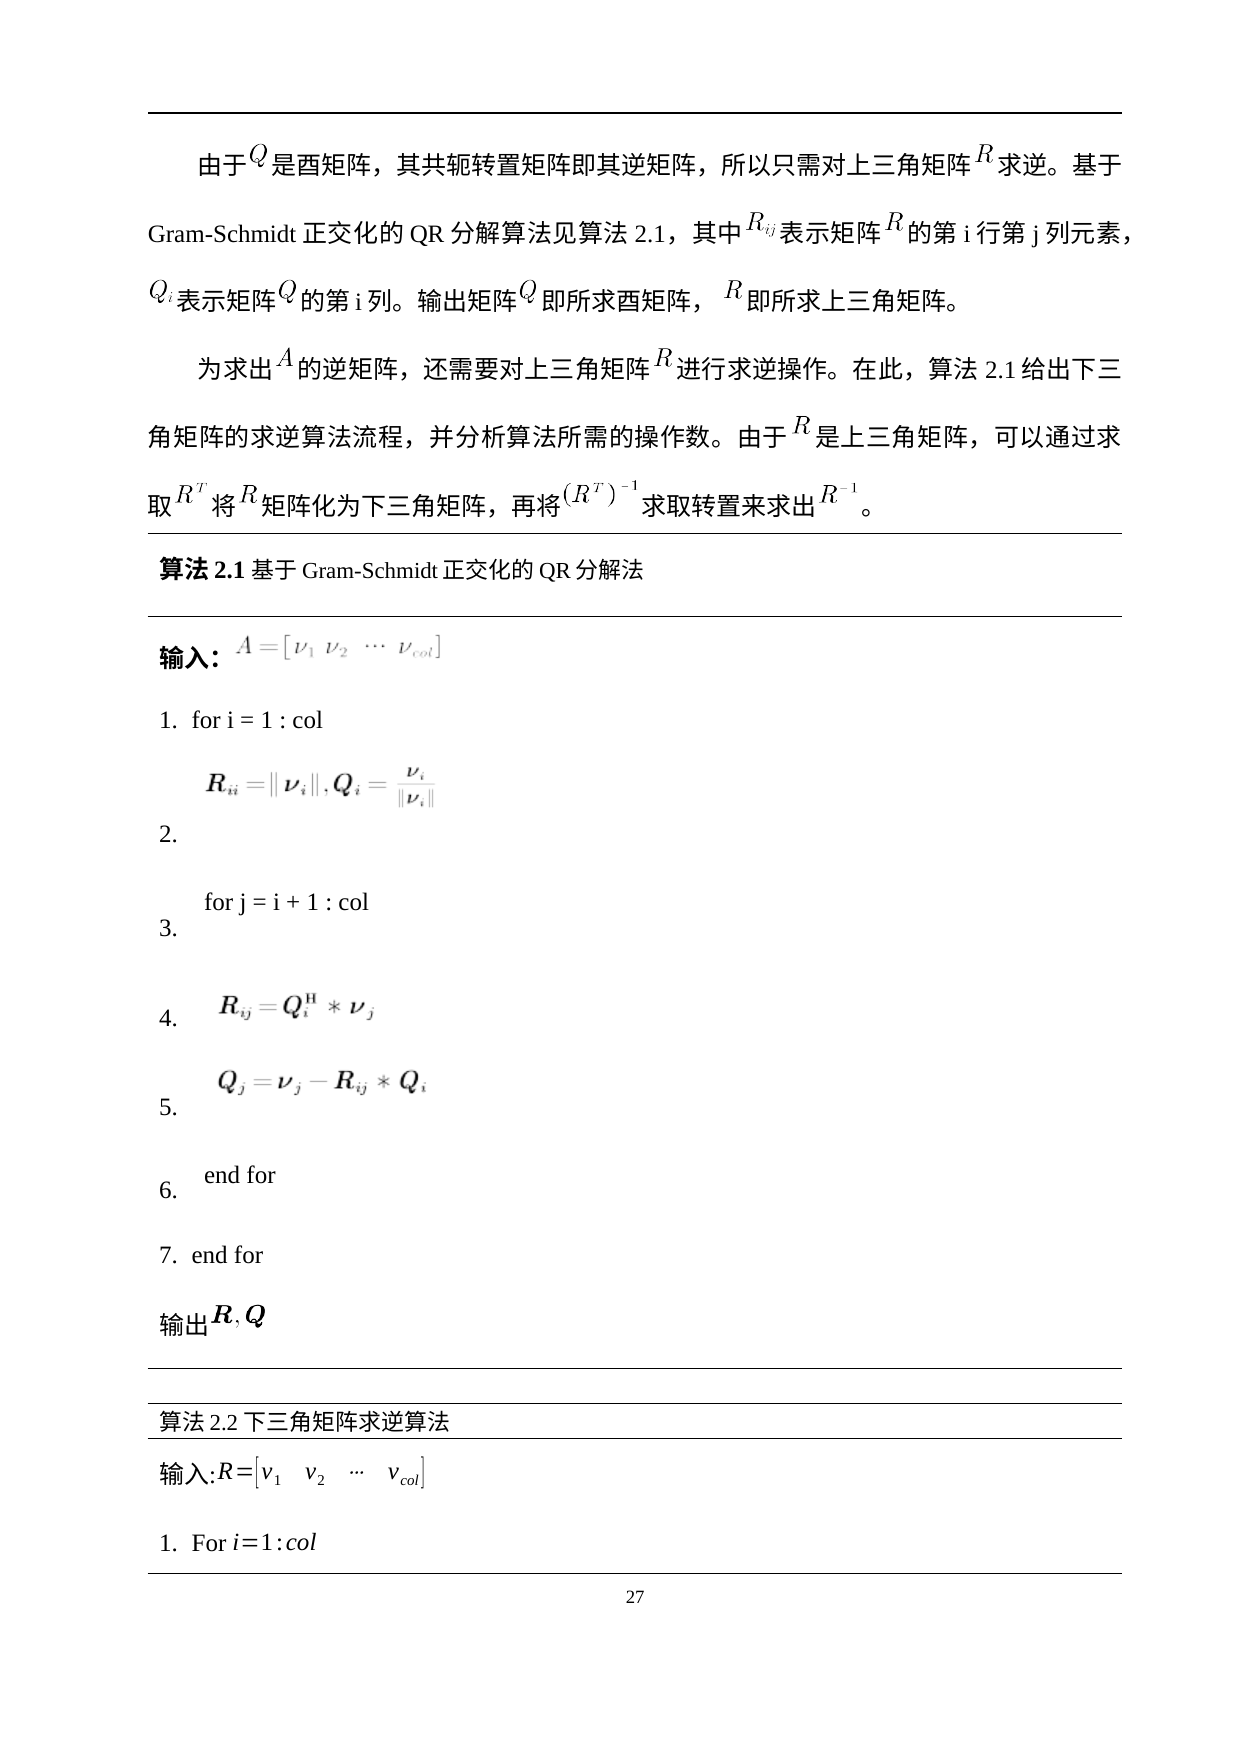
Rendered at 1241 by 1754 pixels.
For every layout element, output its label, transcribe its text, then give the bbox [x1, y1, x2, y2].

table_header 算法2.1 基于Gram-Schmidt正交化的QR分解法 [148, 534, 1122, 616]
table_cell 输入： for i = 1 : col for j = i + 1 : col end for end for 输出 [148, 617, 1122, 1368]
text 由于是酉矩阵，其共轭转置矩阵即其逆矩阵，所以只需对上三角矩阵求逆。基于Gram-Schmidt正交化的QR分解算法见算法2.1，其中表示矩阵的第i行第j列元素，表示矩阵的第i列。输出矩阵即所求酉矩阵， 即所求上三角矩阵。 [148, 125, 1122, 329]
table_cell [148, 1439, 1122, 1573]
table_header 算法2.2 下三角矩阵求逆算法 [148, 1404, 1122, 1438]
text 为求出的逆矩阵，还需要对上三角矩阵进行求逆操作。在此，算法2.1给出下三角矩阵的求逆算法流程，并分析算法所需的操作数。由于是上三角矩阵，可以通过求取将矩阵化为下三角矩阵，再将求取转置来求出。 [148, 329, 1122, 533]
